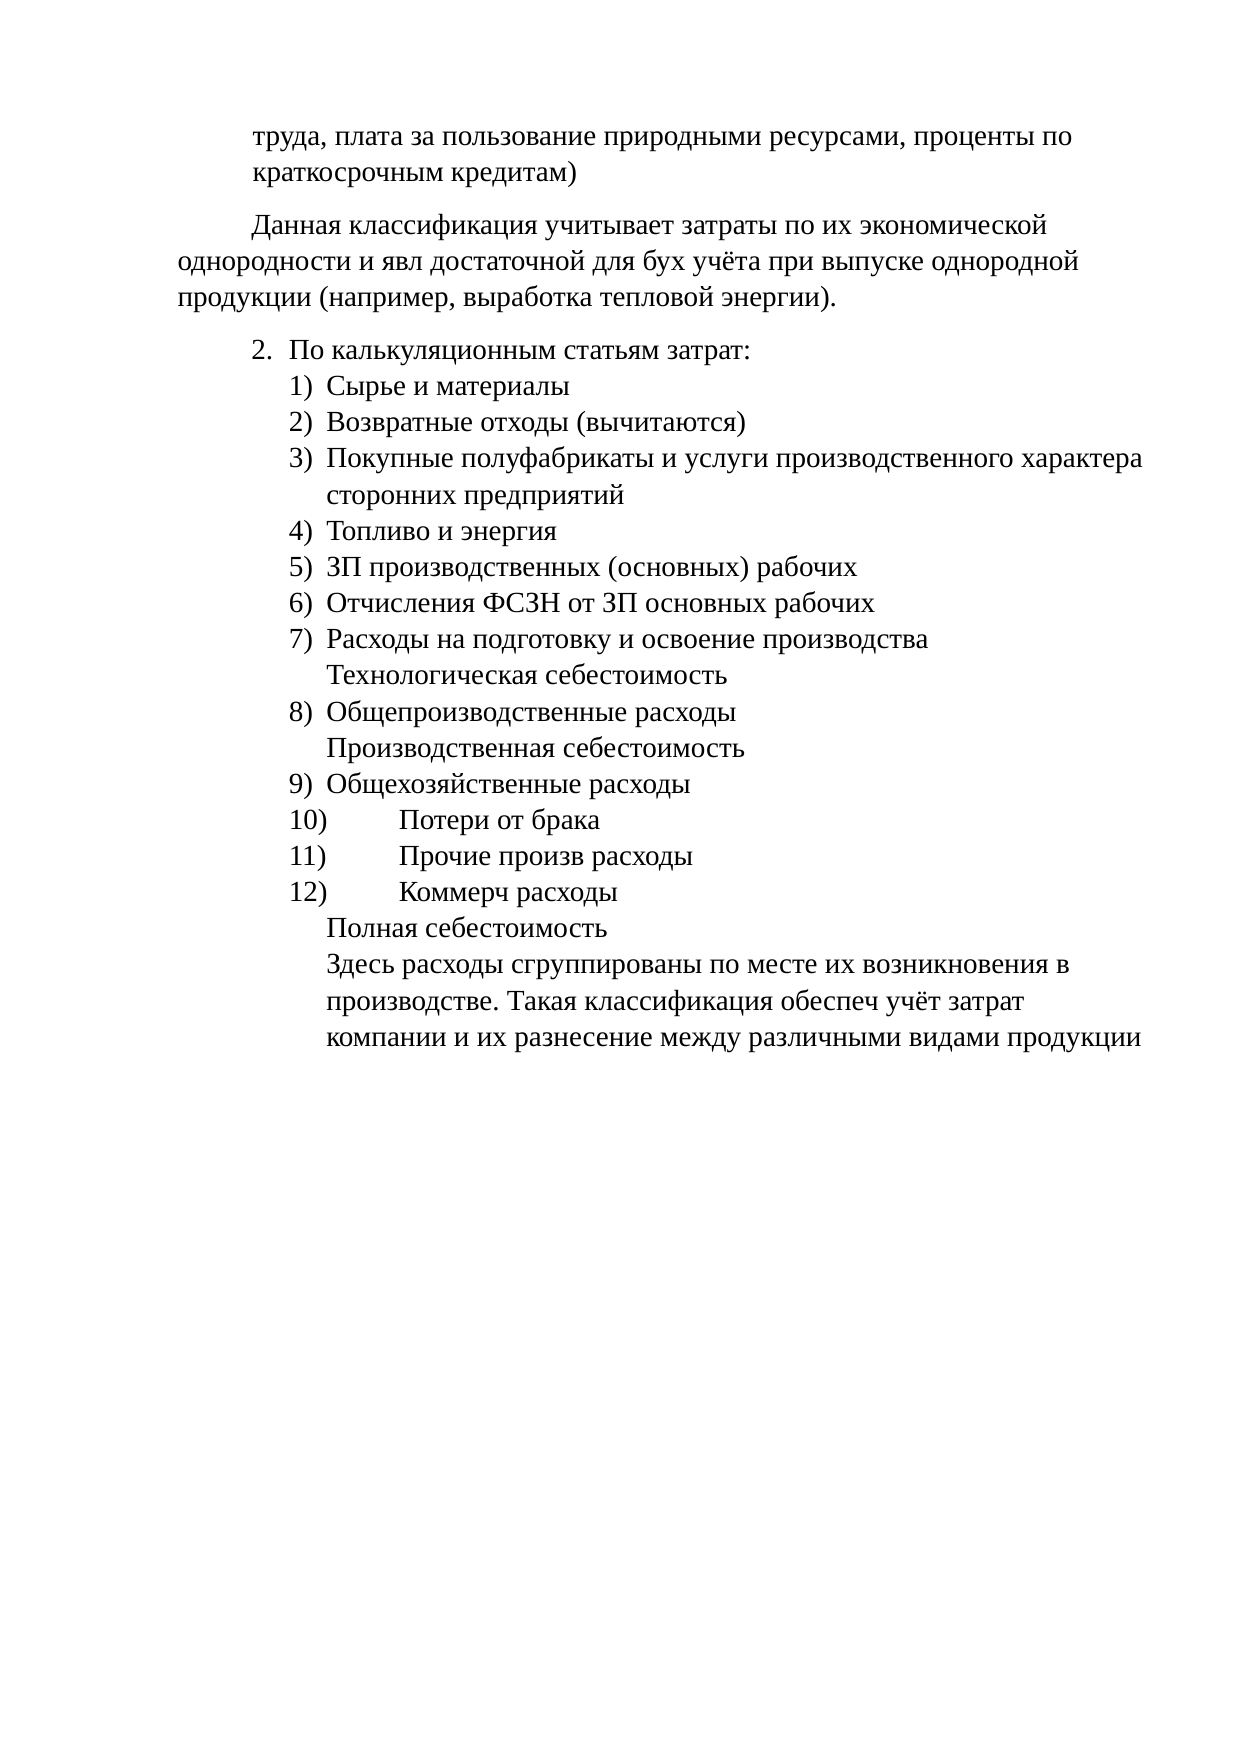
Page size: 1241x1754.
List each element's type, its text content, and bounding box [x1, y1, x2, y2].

list Коммерч расходы [288, 874, 1152, 908]
text Данная классификация учитывает затраты по их экономической однородности и явл достаточной для бух учёта при выпуске однородной продукции (например, выработка тепловой энергии). [177, 207, 1152, 313]
list Сырье и материалы [288, 368, 1152, 402]
list Расходы на подготовку и освоение производства [288, 621, 1152, 655]
list Производственная себестоимость [326, 730, 1152, 763]
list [215, 118, 1152, 188]
list Потери от брака [288, 802, 1152, 836]
list Возвратные отходы (вычитаются) [288, 404, 1152, 438]
list Общепроизводственные расходы [288, 694, 1152, 727]
list Здесь расходы сгруппированы по месте их возникновения в производстве. Такая классификация обеспеч учёт затрат компании и их разнесение между различными видами продукции [326, 947, 1152, 1052]
list ЗП производственных (основных) рабочих [288, 549, 1152, 583]
list Покупные полуфабрикаты и услуги производственного характера сторонних предприятий [288, 441, 1152, 510]
list Общехозяйственные расходы [288, 766, 1152, 799]
list Прочие произв расходы [288, 838, 1152, 872]
list По калькуляционным статьям затрат: [251, 332, 1152, 366]
list Технологическая себестоимость [326, 657, 1152, 691]
list Полная себестоимость [326, 911, 1152, 944]
list Топливо и энергия [288, 513, 1152, 546]
list Отчисления ФСЗН от ЗП основных рабочих [288, 585, 1152, 619]
